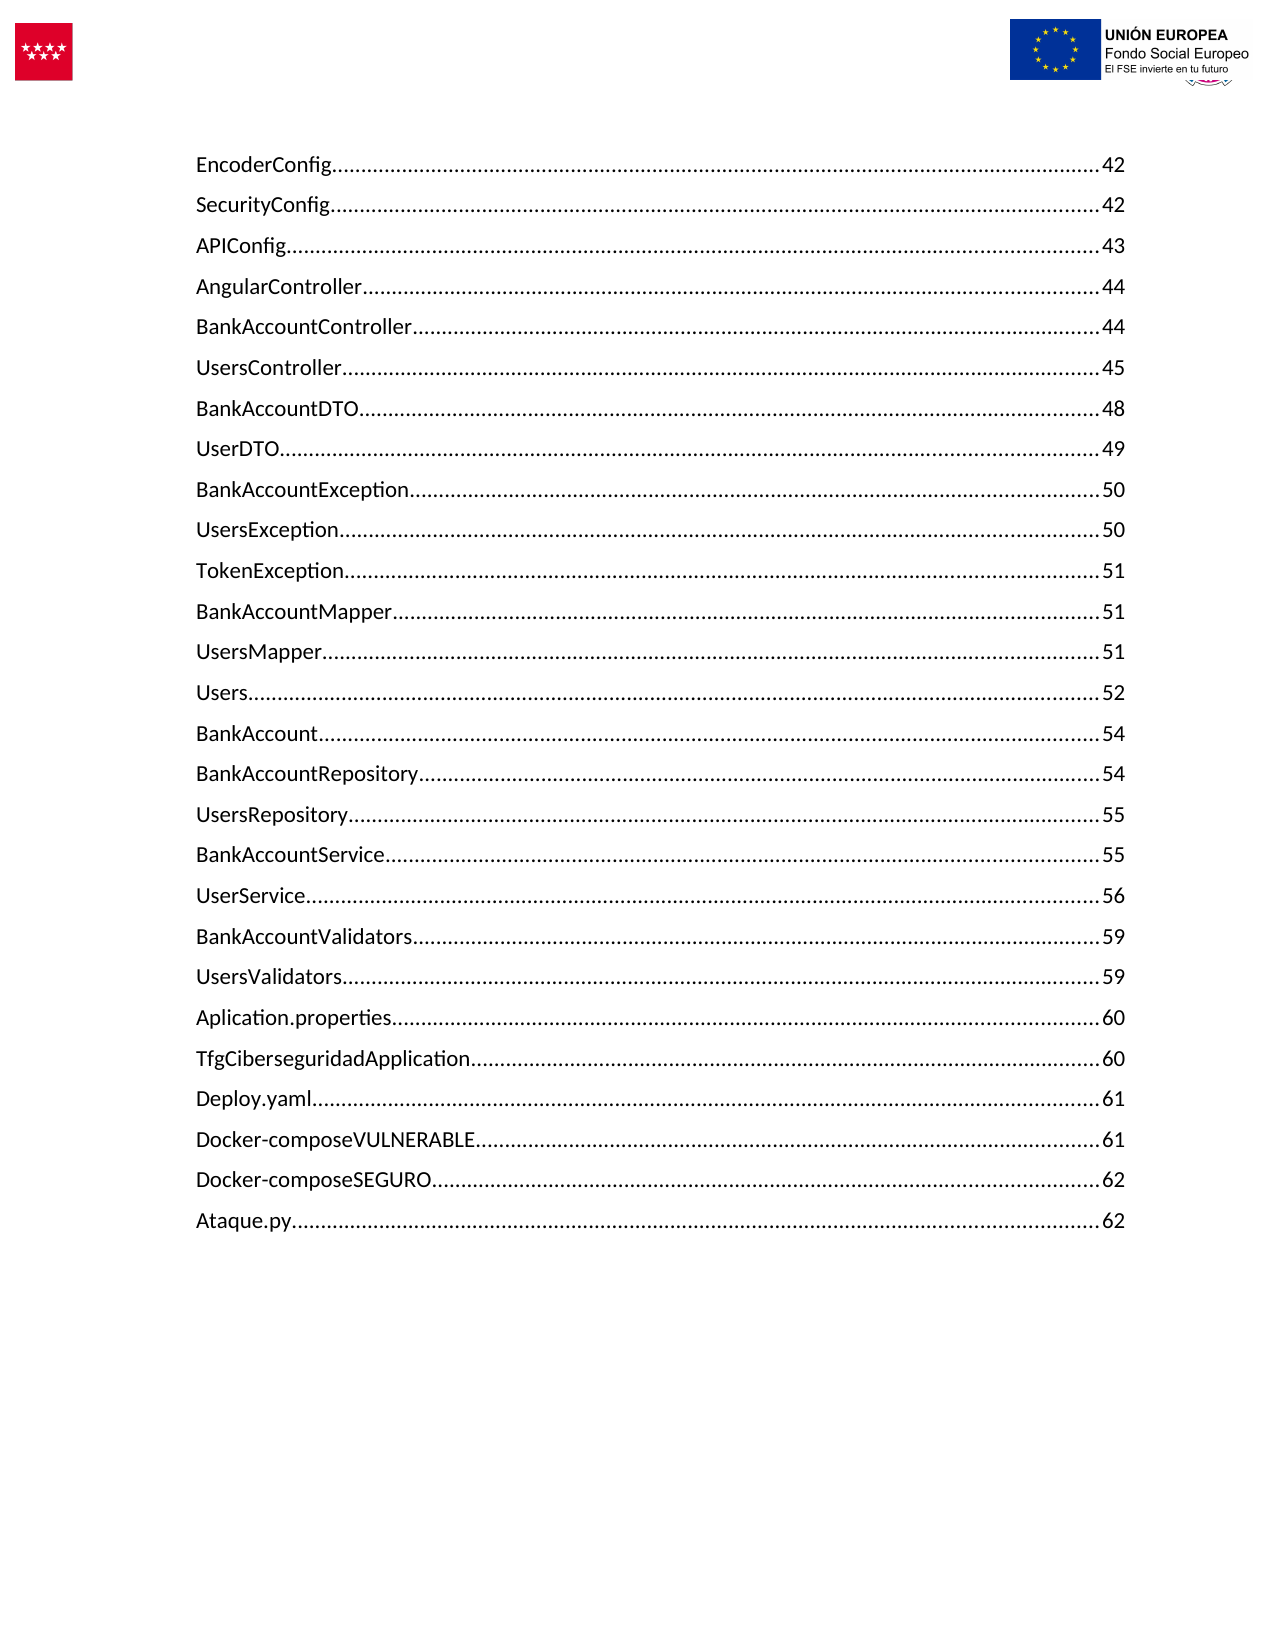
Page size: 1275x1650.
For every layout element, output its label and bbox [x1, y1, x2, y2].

picture [1010, 19, 1253, 88]
picture [8, 16, 79, 87]
